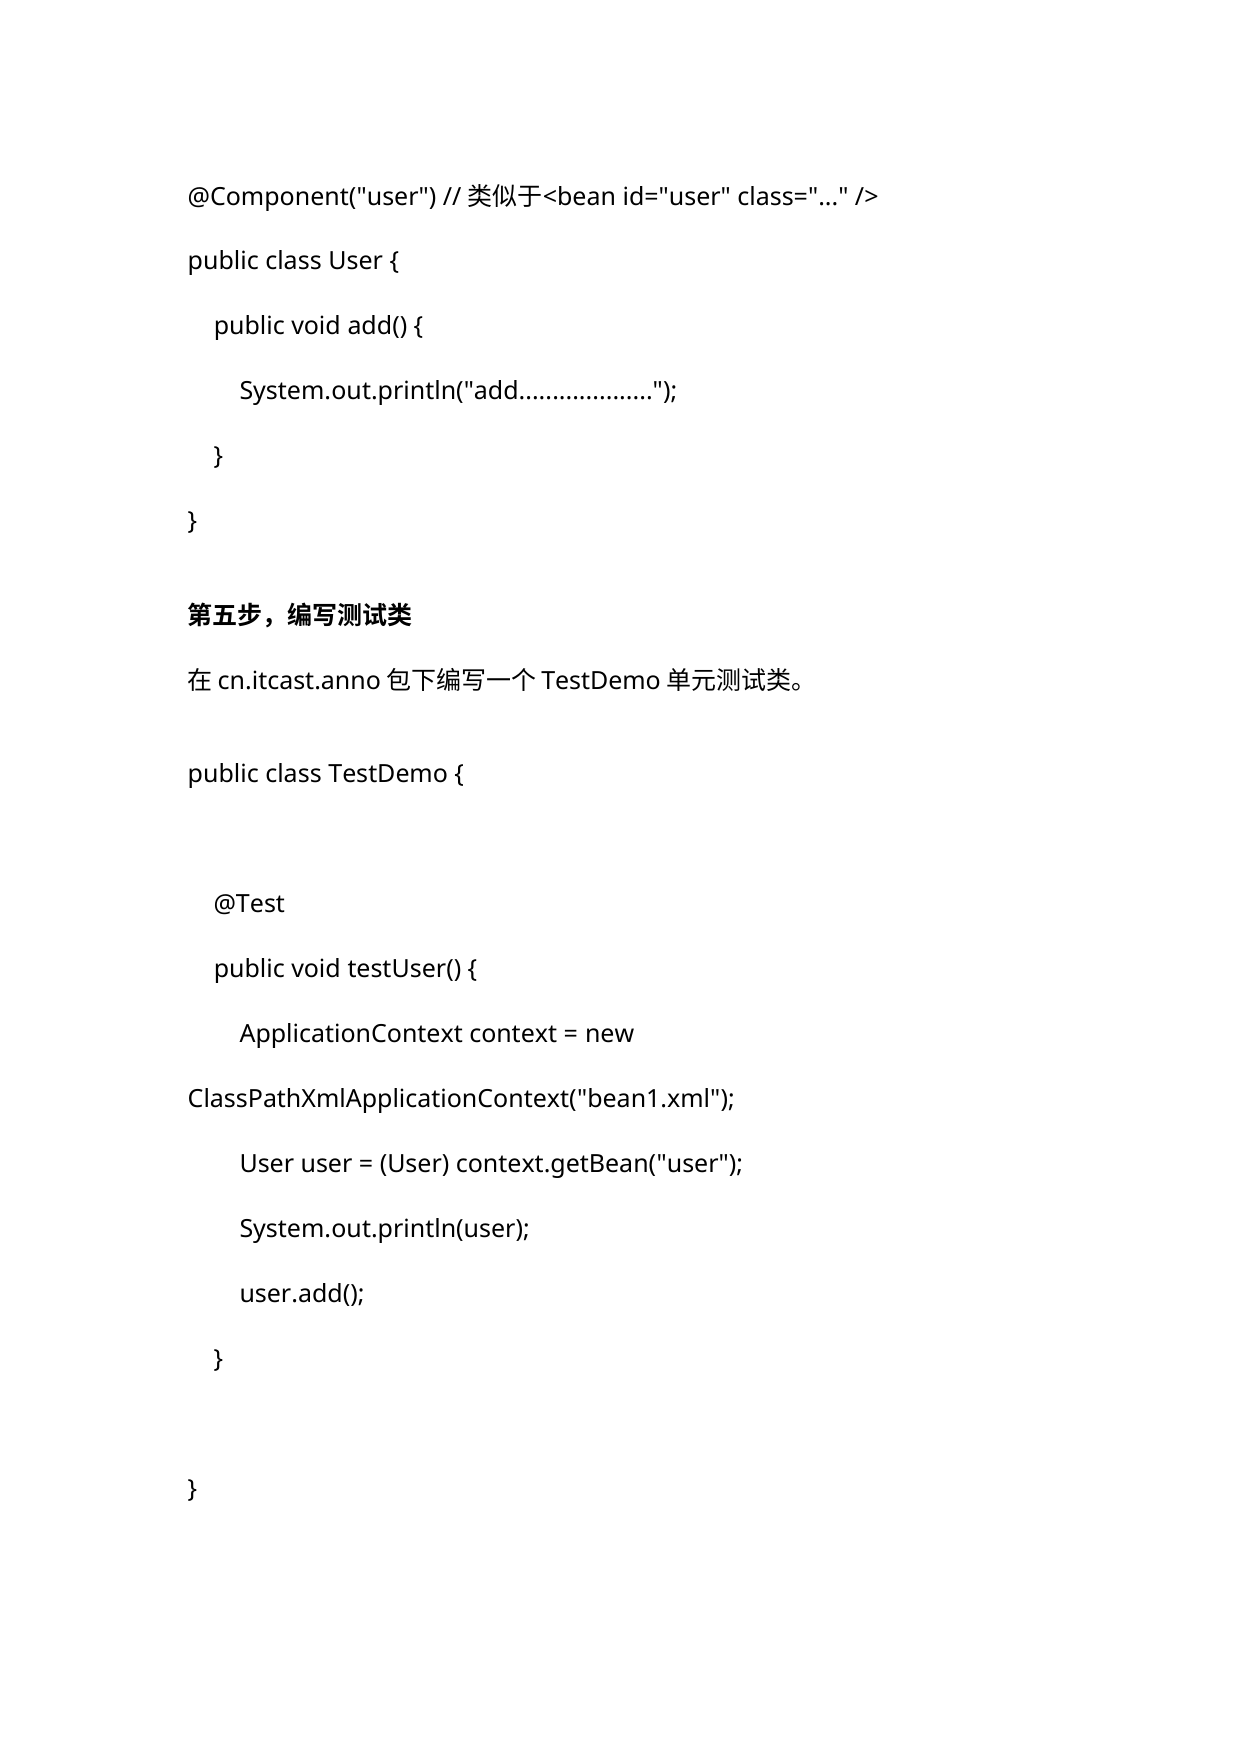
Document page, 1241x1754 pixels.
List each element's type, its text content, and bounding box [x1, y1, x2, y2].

text public void testUser() { [187, 935, 1053, 1000]
text 第五步，编写测试类 在cn.itcast.anno包下编写一个TestDemo单元测试类。 [187, 581, 1053, 711]
text System.out.println(user); [187, 1195, 1053, 1260]
text } [187, 1325, 1053, 1390]
text User user = (User) context.getBean("user"); [187, 1130, 1053, 1195]
text user.add(); [187, 1260, 1053, 1325]
text public class TestDemo { [187, 740, 1053, 805]
text @Test [187, 870, 1053, 935]
text } [187, 422, 1053, 487]
text public class User { [187, 227, 1053, 292]
text } [187, 1455, 1053, 1520]
text public void add() { [187, 292, 1053, 357]
text @Component("user") // 类似于<bean id="user" class="..." /> [187, 162, 1053, 227]
text } [187, 487, 1053, 552]
text System.out.println("add...................."); [187, 357, 1053, 422]
text ApplicationContext context = new ClassPathXmlApplicationContext("bean1.xml"); [187, 1000, 1053, 1130]
